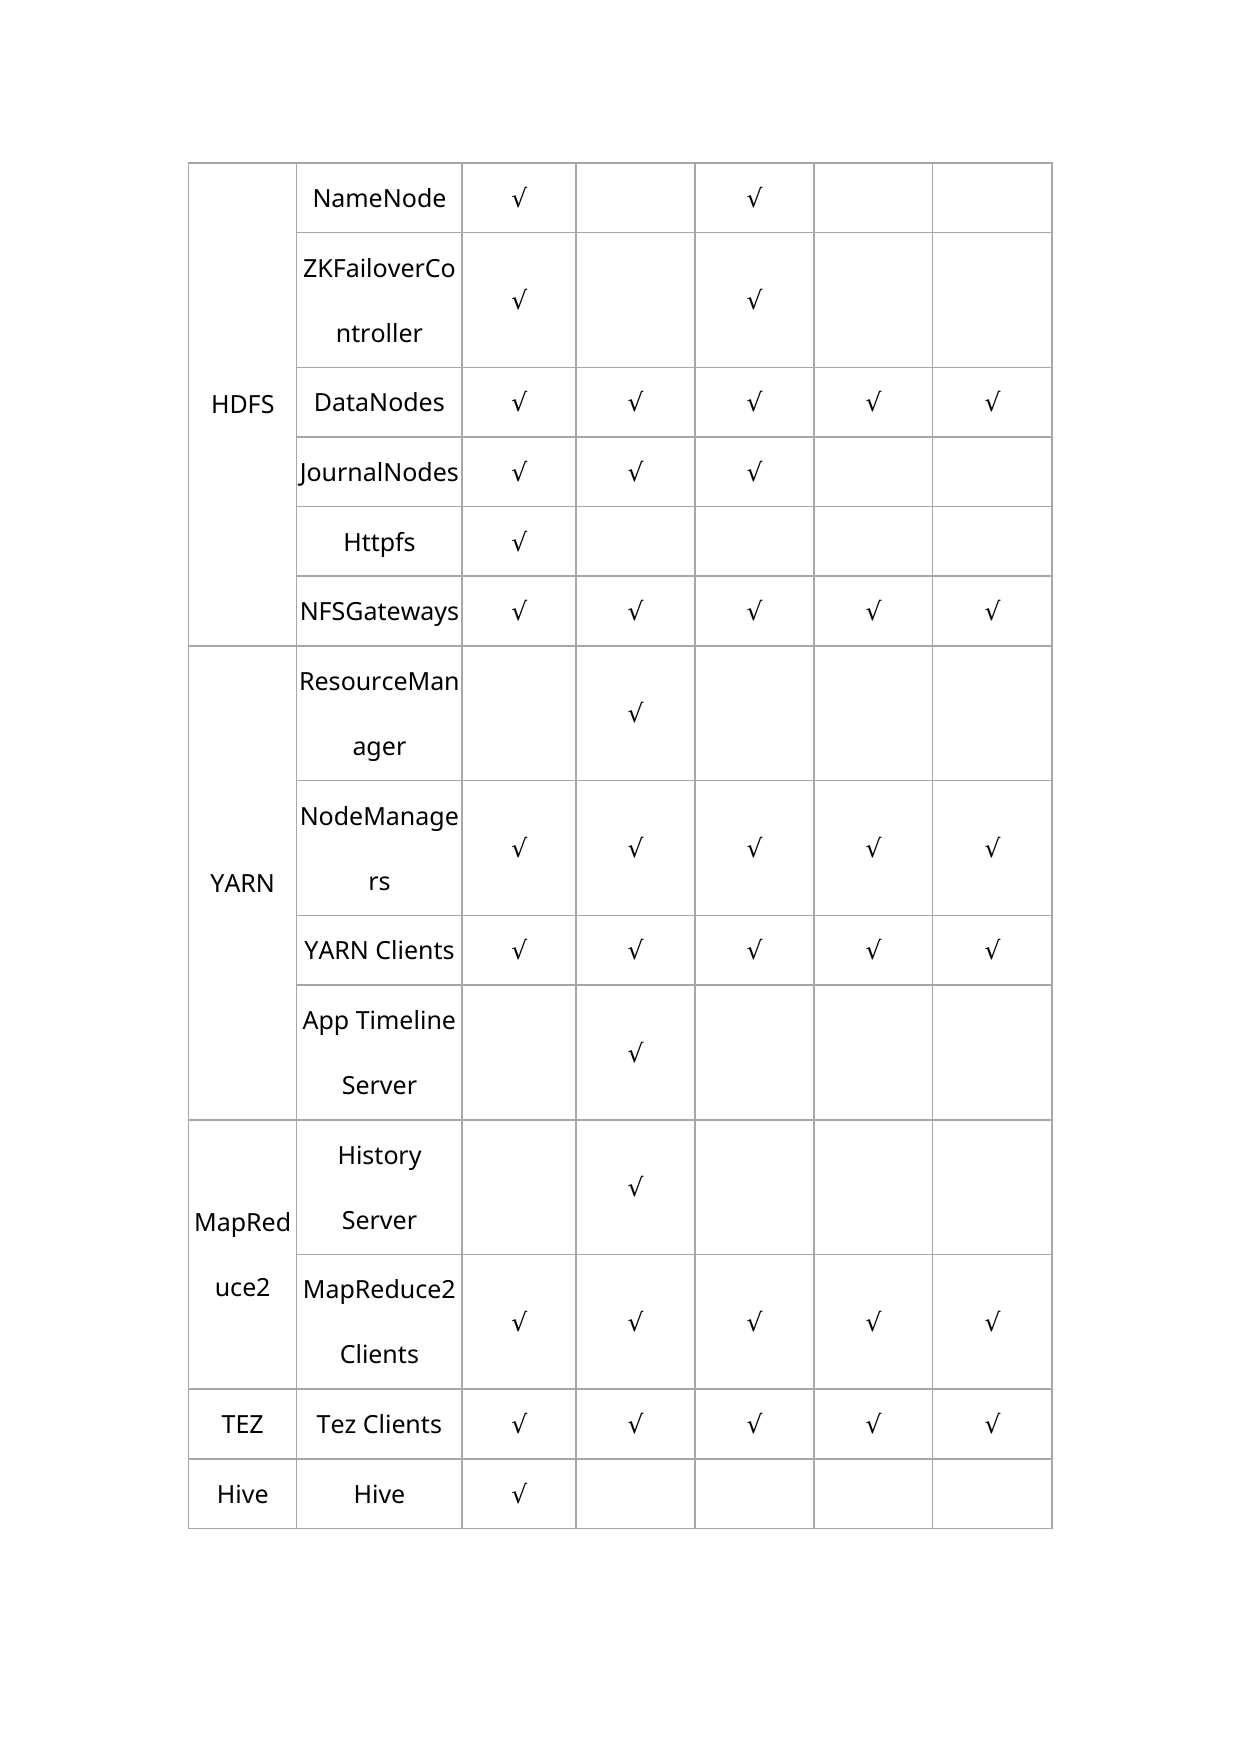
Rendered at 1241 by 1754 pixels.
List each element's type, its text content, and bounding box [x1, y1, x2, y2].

table_cell MapReduce2 Clients [297, 1255, 461, 1388]
table_cell √ [696, 577, 813, 645]
table_cell [933, 986, 1051, 1119]
table_cell √ [933, 916, 1051, 984]
table_cell √ [933, 1390, 1051, 1458]
table_cell √ [933, 577, 1051, 645]
table_cell √ [577, 986, 694, 1119]
table_cell √ [463, 368, 575, 436]
table_cell Httpfs [297, 507, 461, 575]
table_cell √ [815, 1255, 932, 1388]
table_cell √ [463, 164, 575, 232]
table_cell Hive [189, 1460, 296, 1528]
table_cell √ [463, 507, 575, 575]
table_cell √ [463, 1460, 575, 1528]
table_cell [933, 1460, 1051, 1528]
table_cell [933, 233, 1051, 366]
table_cell √ [577, 1121, 694, 1253]
table_cell √ [463, 916, 575, 984]
table_cell [577, 1460, 694, 1528]
table_cell √ [815, 577, 932, 645]
table_cell √ [933, 781, 1051, 914]
table_cell NameNode [297, 164, 461, 232]
table_cell [577, 164, 694, 232]
table_cell NFSGateways [297, 577, 461, 645]
table_cell √ [577, 1390, 694, 1458]
table_cell [815, 507, 932, 575]
table_cell DataNodes [297, 368, 461, 436]
table_cell App Timeline Server [297, 986, 461, 1119]
table_cell √ [577, 368, 694, 436]
table_cell √ [463, 1255, 575, 1388]
table_cell √ [933, 368, 1051, 436]
table_cell √ [696, 1255, 813, 1388]
table_cell √ [577, 577, 694, 645]
table_cell √ [463, 781, 575, 914]
table_cell [815, 164, 932, 232]
table_cell [463, 1121, 575, 1253]
table_cell [696, 1460, 813, 1528]
table_cell √ [815, 916, 932, 984]
table_cell √ [815, 781, 932, 914]
table_cell ZKFailoverController [297, 233, 461, 366]
table_cell √ [463, 233, 575, 366]
table_cell √ [696, 916, 813, 984]
table_cell [463, 647, 575, 780]
table_cell History Server [297, 1121, 461, 1253]
table_cell √ [933, 1255, 1051, 1388]
table_cell YARN [189, 647, 296, 1119]
table_cell [933, 507, 1051, 575]
table_cell [696, 1121, 813, 1253]
table_cell [933, 1121, 1051, 1253]
table_cell [696, 507, 813, 575]
table_cell √ [577, 647, 694, 780]
table_cell Hive Metastore [297, 1460, 461, 1528]
table_cell √ [463, 1390, 575, 1458]
table_cell [933, 438, 1051, 506]
table_cell [577, 233, 694, 366]
table_cell √ [463, 438, 575, 506]
table_cell JournalNodes [297, 438, 461, 506]
table_cell √ [696, 368, 813, 436]
table_cell HDFS [189, 164, 296, 645]
table_cell [463, 986, 575, 1119]
table_cell YARN Clients [297, 916, 461, 984]
table_cell √ [696, 233, 813, 366]
table_cell TEZ [189, 1390, 296, 1458]
table_cell [696, 986, 813, 1119]
table_cell [815, 986, 932, 1119]
table_cell √ [696, 164, 813, 232]
table_cell ResourceManager [297, 647, 461, 780]
table_cell [815, 438, 932, 506]
table_cell [815, 1121, 932, 1253]
table_cell √ [696, 781, 813, 914]
table_cell √ [815, 1390, 932, 1458]
table_cell [815, 1460, 932, 1528]
table_cell √ [577, 781, 694, 914]
table_cell √ [577, 438, 694, 506]
table_cell √ [577, 916, 694, 984]
table_cell [815, 647, 932, 780]
table_cell √ [696, 1390, 813, 1458]
table_cell √ [463, 577, 575, 645]
table_cell [933, 647, 1051, 780]
table_cell [815, 233, 932, 366]
table_cell [696, 647, 813, 780]
table_cell √ [696, 438, 813, 506]
table_cell NodeManagers [297, 781, 461, 914]
table_cell Tez Clients [297, 1390, 461, 1458]
table_cell √ [815, 368, 932, 436]
table_cell MapReduce2 [189, 1121, 296, 1388]
table_cell √ [577, 1255, 694, 1388]
table_cell [933, 164, 1051, 232]
table_cell [577, 507, 694, 575]
